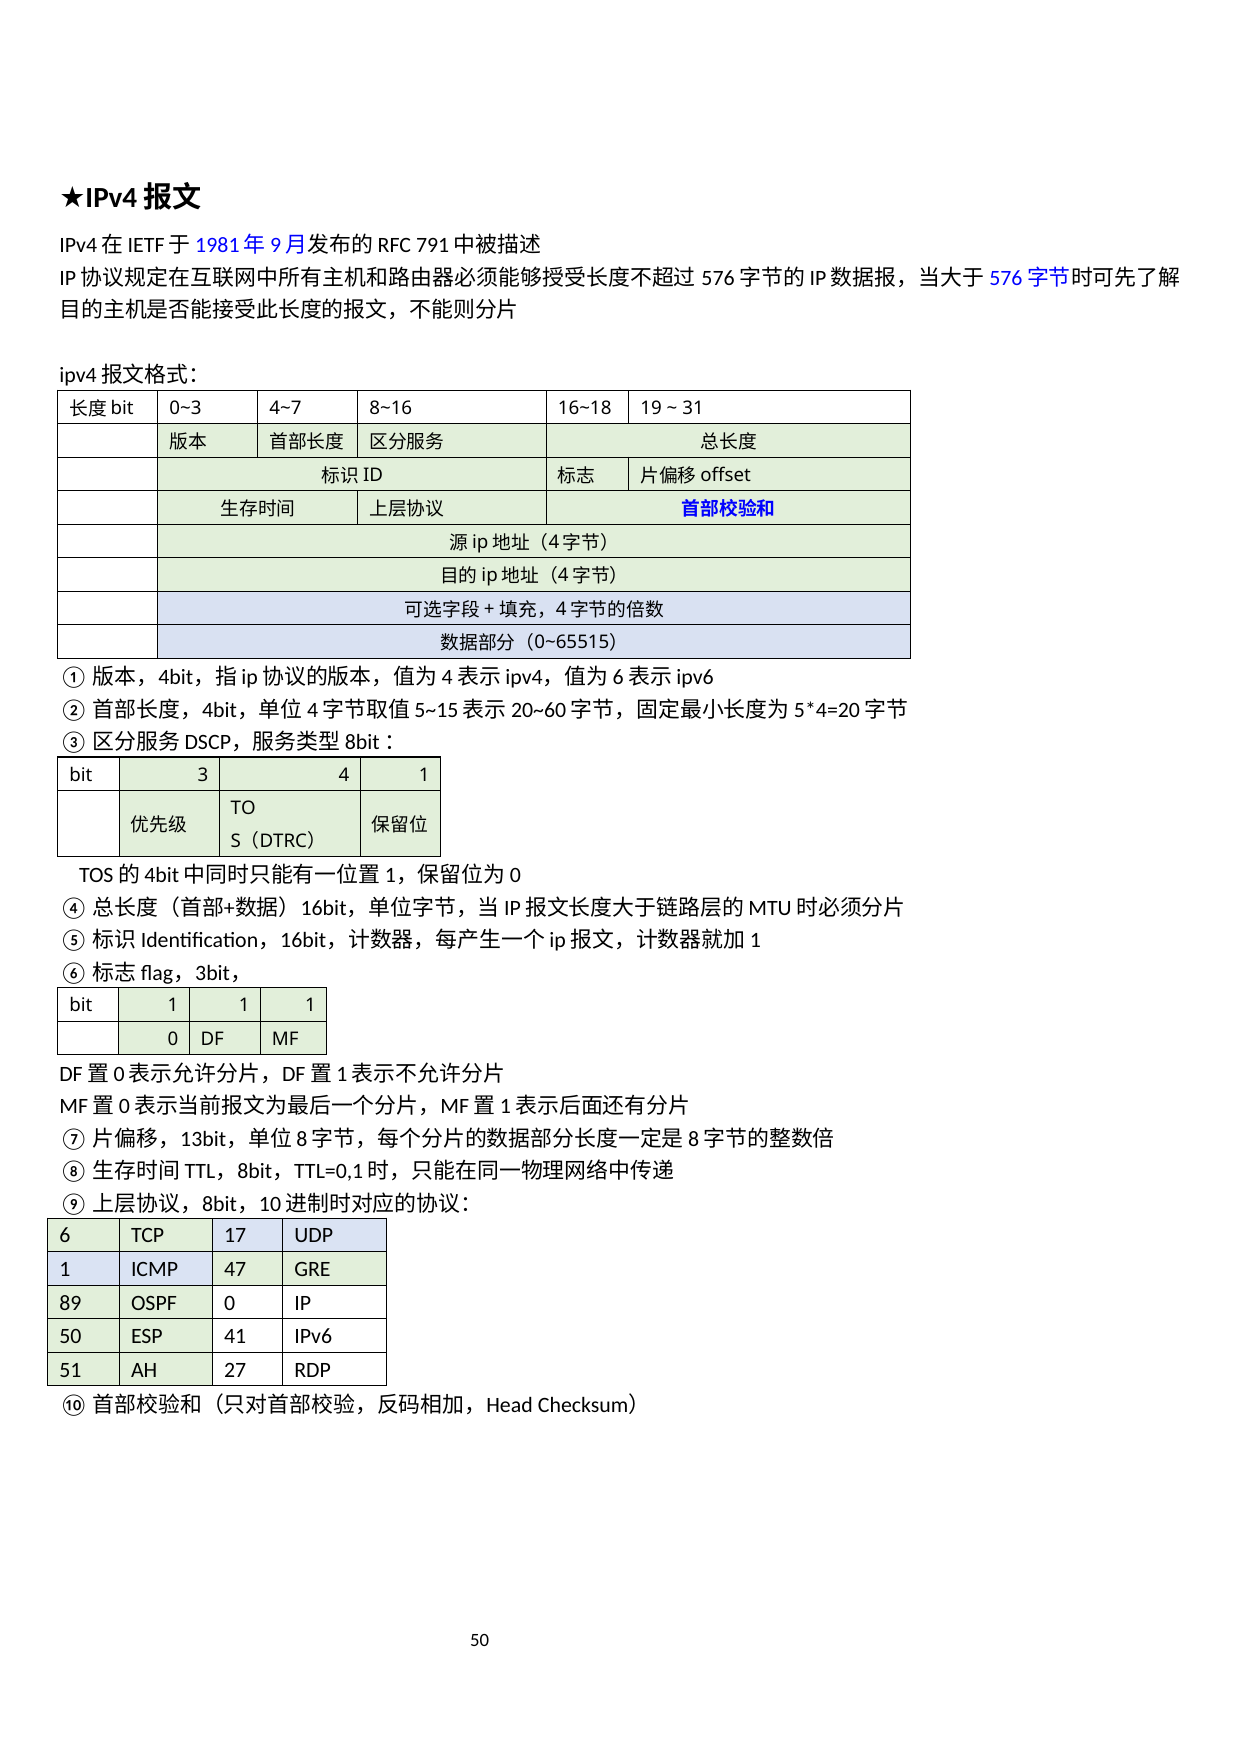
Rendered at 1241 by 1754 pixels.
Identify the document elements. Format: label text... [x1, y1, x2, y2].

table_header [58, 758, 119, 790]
text IPv4在IETF于1981年9月发布的RFC 791中被描述 [59, 227, 1181, 259]
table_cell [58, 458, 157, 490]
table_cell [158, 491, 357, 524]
text ③区分服务DSCP，服务类型8bit ： [59, 724, 1181, 756]
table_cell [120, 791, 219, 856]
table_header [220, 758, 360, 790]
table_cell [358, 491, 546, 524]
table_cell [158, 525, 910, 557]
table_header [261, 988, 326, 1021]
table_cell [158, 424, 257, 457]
text DF置0表示允许分片，DF置1表示不允许分片 [59, 1055, 1181, 1088]
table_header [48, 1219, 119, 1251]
text ②首部长度，4bit，单位4字节取值5~15表示20~60字节，固定最小长度为5*4=20字节 [59, 691, 1181, 724]
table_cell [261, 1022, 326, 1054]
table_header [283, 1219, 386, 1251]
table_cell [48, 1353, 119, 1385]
text IP协议规定在互联网中所有主机和路由器必须能够授受长度不超过576字节的IP数据报，当大于576字节时可先了解目的主机是否能接受此长度的报文，不能则分片 [59, 259, 1181, 324]
text ★IPv4报文 [59, 162, 1181, 227]
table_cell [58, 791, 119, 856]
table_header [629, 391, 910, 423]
text TOS的4bit中同时只能有一位置1，保留位为0 [59, 857, 1181, 889]
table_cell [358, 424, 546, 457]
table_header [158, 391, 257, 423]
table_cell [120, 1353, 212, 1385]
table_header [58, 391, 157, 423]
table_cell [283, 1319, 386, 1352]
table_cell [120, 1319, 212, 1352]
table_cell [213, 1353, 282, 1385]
text ⑨上层协议，8bit，10进制时对应的协议： [59, 1185, 1181, 1218]
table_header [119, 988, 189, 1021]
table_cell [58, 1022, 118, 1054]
text ①版本，4bit，指ip协议的版本，值为4表示ipv4，值为6表示ipv6 [59, 659, 1181, 691]
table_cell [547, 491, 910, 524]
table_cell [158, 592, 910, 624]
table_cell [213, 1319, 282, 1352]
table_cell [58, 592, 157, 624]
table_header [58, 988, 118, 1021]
text ipv4报文格式： [59, 357, 1181, 389]
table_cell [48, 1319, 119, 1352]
text ⑥标志flag，3bit， [59, 954, 1181, 987]
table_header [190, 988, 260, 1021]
text ⑤标识Identification，16bit，计数器，每产生一个ip报文，计数器就加1 [59, 922, 1181, 954]
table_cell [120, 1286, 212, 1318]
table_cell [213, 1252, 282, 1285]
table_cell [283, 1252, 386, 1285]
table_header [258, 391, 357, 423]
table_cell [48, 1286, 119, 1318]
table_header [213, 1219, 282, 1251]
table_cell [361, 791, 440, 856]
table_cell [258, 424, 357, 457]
text ⑧生存时间TTL，8bit，TTL=0,1时，只能在同一物理网络中传递 [59, 1153, 1181, 1185]
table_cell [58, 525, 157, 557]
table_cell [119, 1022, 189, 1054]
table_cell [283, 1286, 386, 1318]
text ④总长度（首部+数据）16bit，单位字节，当IP报文长度大于链路层的MTU时必须分片 [59, 889, 1181, 922]
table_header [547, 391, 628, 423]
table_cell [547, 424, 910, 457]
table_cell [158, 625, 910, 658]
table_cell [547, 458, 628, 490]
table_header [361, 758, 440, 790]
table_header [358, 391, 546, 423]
text ⑦片偏移，13bit，单位8字节，每个分片的数据部分长度一定是8字节的整数倍 [59, 1120, 1181, 1153]
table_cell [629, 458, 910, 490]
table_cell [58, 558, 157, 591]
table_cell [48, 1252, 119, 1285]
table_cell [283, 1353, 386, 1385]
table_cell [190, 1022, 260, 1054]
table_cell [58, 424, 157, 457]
text MF置0表示当前报文为最后一个分片，MF置1表示后面还有分片 [59, 1088, 1181, 1120]
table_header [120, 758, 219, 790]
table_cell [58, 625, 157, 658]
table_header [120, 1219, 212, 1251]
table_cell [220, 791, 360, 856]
text ⑩首部校验和（只对首部校验，反码相加，Head Checksum） [59, 1386, 1181, 1419]
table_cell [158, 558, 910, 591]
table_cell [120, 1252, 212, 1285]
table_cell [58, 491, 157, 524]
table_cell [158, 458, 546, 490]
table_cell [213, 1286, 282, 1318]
